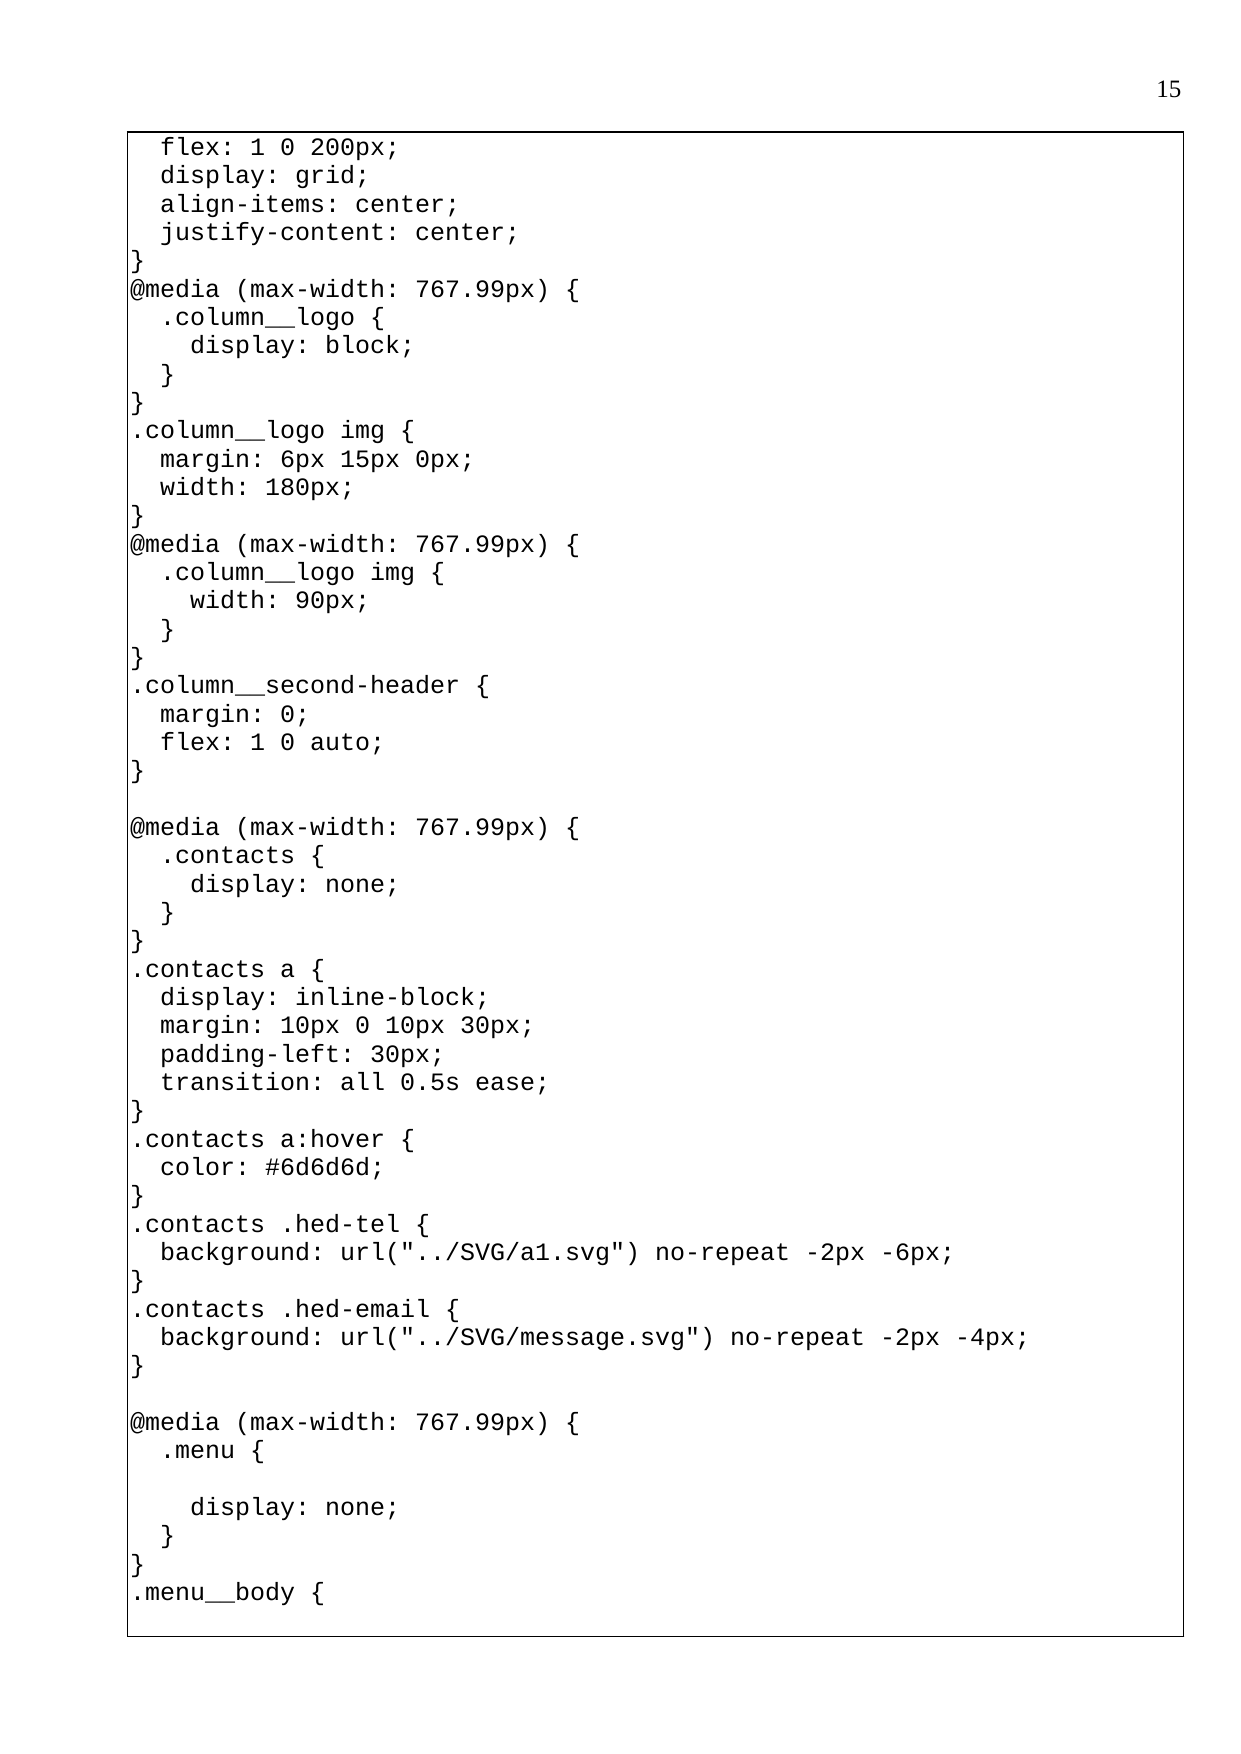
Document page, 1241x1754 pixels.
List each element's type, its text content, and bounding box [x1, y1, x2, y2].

text flex: 1 0 200px; [128, 133, 1183, 163]
text width: 90px; [130, 588, 1181, 616]
text align-items: center; [130, 191, 1181, 219]
text } [130, 361, 1181, 389]
text } [130, 248, 1181, 276]
text margin: 6px 15px 0px; [130, 446, 1181, 474]
text .contacts a:hover { [130, 1126, 1181, 1154]
text background: url("../SVG/message.svg") no-repeat -2px -4px; [130, 1324, 1181, 1353]
text } [130, 503, 1181, 531]
text transition: all 0.5s ease; [130, 1069, 1181, 1098]
text } [130, 1523, 1181, 1551]
text .contacts { [130, 843, 1181, 871]
text .contacts .hed-tel { [130, 1211, 1181, 1239]
text display: block; [130, 333, 1181, 361]
text margin: 0; [130, 701, 1181, 729]
text .contacts .hed-email { [130, 1296, 1181, 1324]
text color: #6d6d6d; [130, 1154, 1181, 1183]
text } [130, 758, 1181, 786]
text @media (max-width: 767.99px) { [130, 1409, 1181, 1438]
text } [130, 928, 1181, 956]
text .column__logo img { [130, 418, 1181, 446]
text background: url("../SVG/a1.svg") no-repeat -2px -6px; [130, 1239, 1181, 1268]
text } [130, 1551, 1181, 1579]
text @media (max-width: 767.99px) { [130, 814, 1181, 843]
text @media (max-width: 767.99px) { [130, 276, 1181, 304]
text } [130, 1183, 1181, 1211]
text } [130, 1268, 1181, 1296]
text .column__second-header { [130, 673, 1181, 701]
text } [130, 1353, 1181, 1381]
text } [130, 389, 1181, 418]
text .contacts a { [130, 956, 1181, 984]
text @media (max-width: 767.99px) { [130, 531, 1181, 559]
text } [130, 616, 1181, 644]
text justify-content: center; [130, 219, 1181, 248]
text .column__logo img { [130, 559, 1181, 588]
text .menu { [130, 1438, 1181, 1466]
text display: inline-block; [130, 984, 1181, 1013]
text margin: 10px 0 10px 30px; [130, 1013, 1181, 1041]
text padding-left: 30px; [130, 1041, 1181, 1069]
text display: none; [130, 1494, 1181, 1523]
text flex: 1 0 auto; [130, 729, 1181, 758]
text display: none; [130, 871, 1181, 899]
text .menu__body { [130, 1579, 1181, 1608]
text } [130, 644, 1181, 673]
text } [130, 1098, 1181, 1126]
text width: 180px; [130, 474, 1181, 503]
text display: grid; [130, 163, 1181, 191]
text } [130, 899, 1181, 928]
text .column__logo { [130, 304, 1181, 333]
